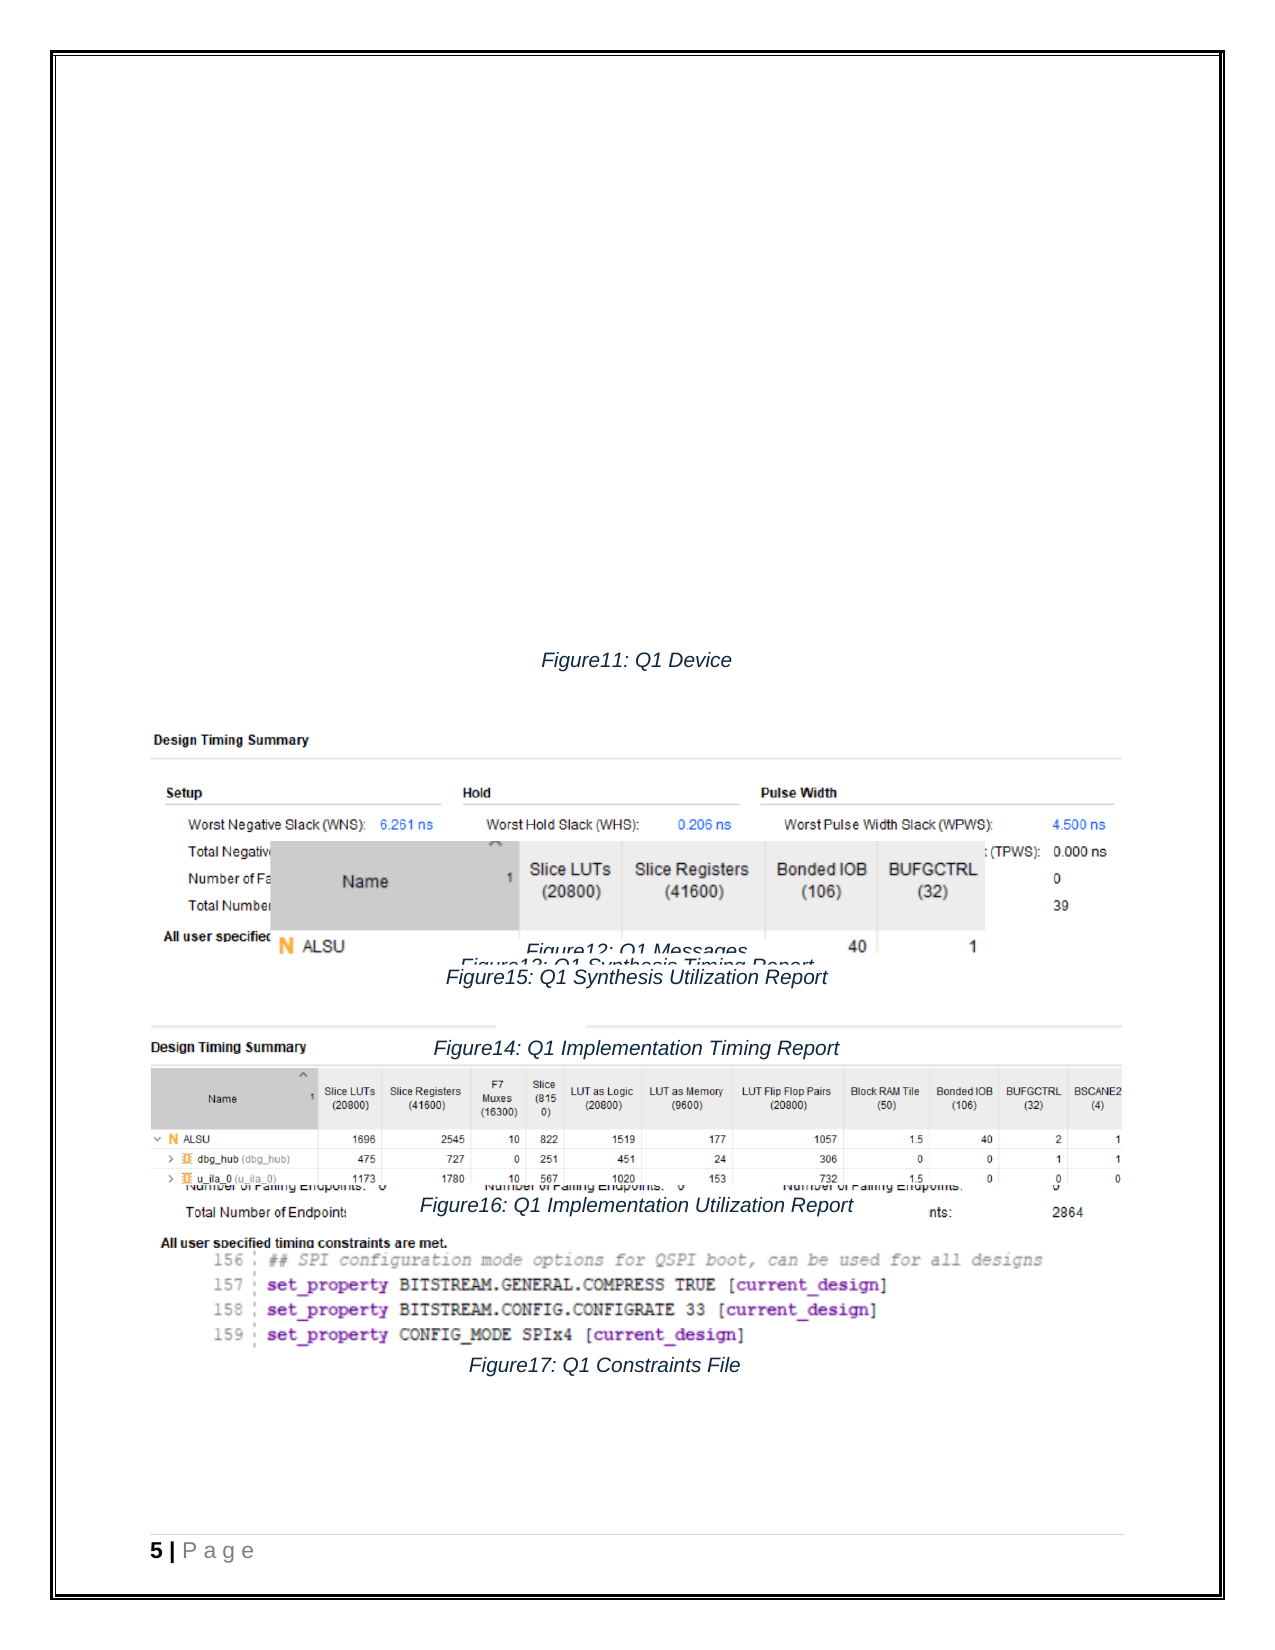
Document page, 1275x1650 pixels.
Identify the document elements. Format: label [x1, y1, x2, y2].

picture [150, 722, 1122, 954]
picture [150, 1025, 1122, 1349]
